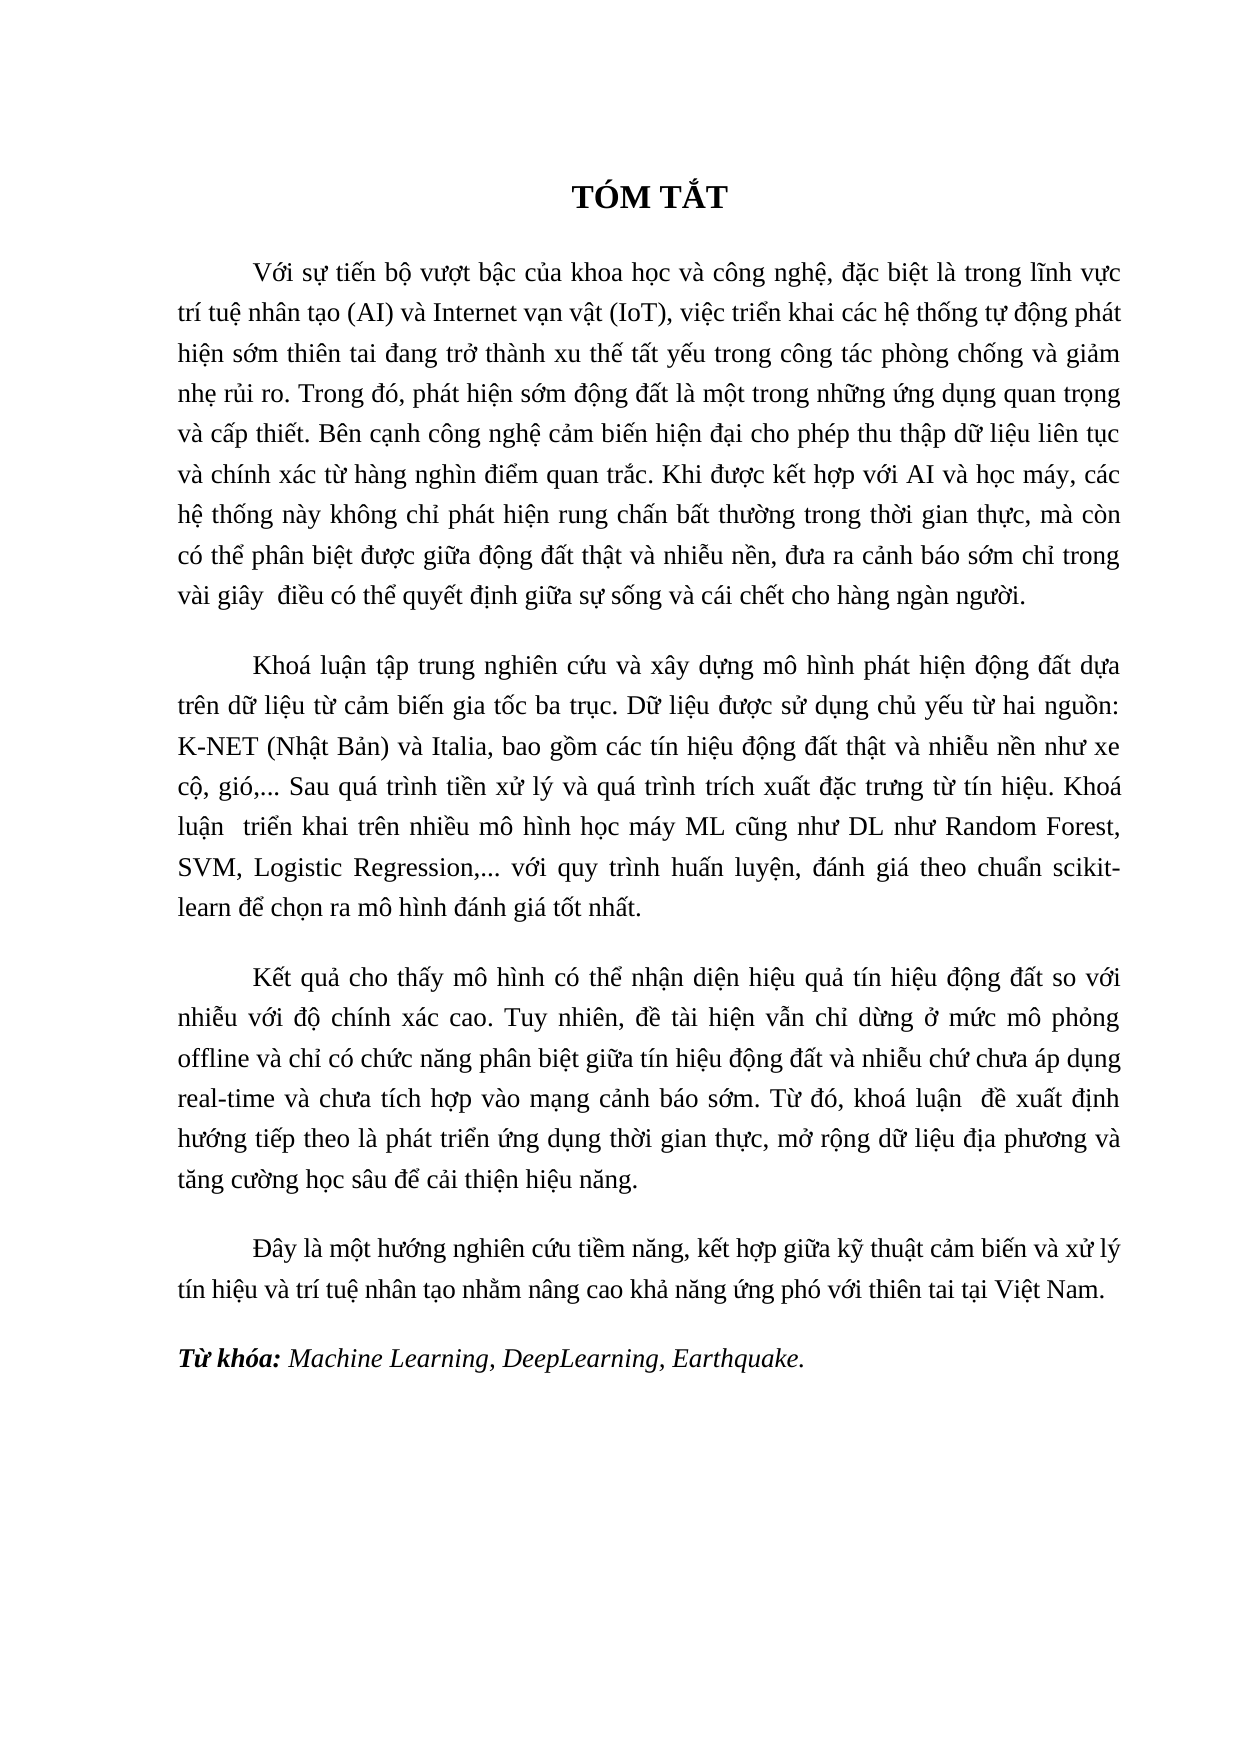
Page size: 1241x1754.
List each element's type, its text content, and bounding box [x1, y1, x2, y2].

text Đây là một hướng nghiên cứu tiềm năng, kết hợp giữa kỹ thuật cảm biến và xử lý tín hiệu và trí tuệ nhân tạo nhằm nâng cao khả năng ứng phó với thiên tai tại Việt Nam. [177, 1232, 1122, 1304]
text Khoá luận tập trung nghiên cứu và xây dựng mô hình phát hiện động đất dựa trên dữ liệu từ cảm biến gia tốc ba trục. Dữ liệu được sử dụng chủ yếu từ hai nguồn: K-NET (Nhật Bản) và Italia, bao gồm các tín hiệu động đất thật và nhiễu nền như xe cộ, gió,... Sau quá trình tiền xử lý và quá trình trích xuất đặc trưng từ tín hiệu. Khoá luận triển khai trên nhiều mô hình học máy ML cũng như DL như Random Forest, SVM, Logistic Regression,... với quy trình huấn luyện, đánh giá theo chuẩn scikit-learn để chọn ra mô hình đánh giá tốt nhất. [177, 649, 1122, 922]
text Kết quả cho thấy mô hình có thể nhận diện hiệu quả tín hiệu động đất so với nhiễu với độ chính xác cao. Tuy nhiên, đề tài hiện vẫn chỉ dừng ở mức mô phỏng offline và chỉ có chức năng phân biệt giữa tín hiệu động đất và nhiễu chứ chưa áp dụng real-time và chưa tích hợp vào mạng cảnh báo sớm. Từ đó, khoá luận đề xuất định hướng tiếp theo là phát triển ứng dụng thời gian thực, mở rộng dữ liệu địa phương và tăng cường học sâu để cải thiện hiệu năng. [177, 961, 1122, 1194]
text Từ khóa: Machine Learning, DeepLearning, Earthquake. [177, 1342, 1122, 1374]
text Với sự tiến bộ vượt bậc của khoa học và công nghệ, đặc biệt là trong lĩnh vực trí tuệ nhân tạo (AI) và Internet vạn vật (IoT), việc triển khai các hệ thống tự động phát hiện sớm thiên tai đang trở thành xu thế tất yếu trong công tác phòng chống và giảm nhẹ rủi ro. Trong đó, phát hiện sớm động đất là một trong những ứng dụng quan trọng và cấp thiết. Bên cạnh công nghệ cảm biến hiện đại cho phép thu thập dữ liệu liên tục và chính xác từ hàng nghìn điểm quan trắc. Khi được kết hợp với AI và học máy, các hệ thống này không chỉ phát hiện rung chấn bất thường trong thời gian thực, mà còn có thể phân biệt được giữa động đất thật và nhiễu nền, đưa ra cảnh báo sớm chỉ trong vài giây điều có thể quyết định giữa sự sống và cái chết cho hàng ngàn người. [177, 256, 1122, 610]
text TÓM TẮT [177, 177, 1122, 215]
